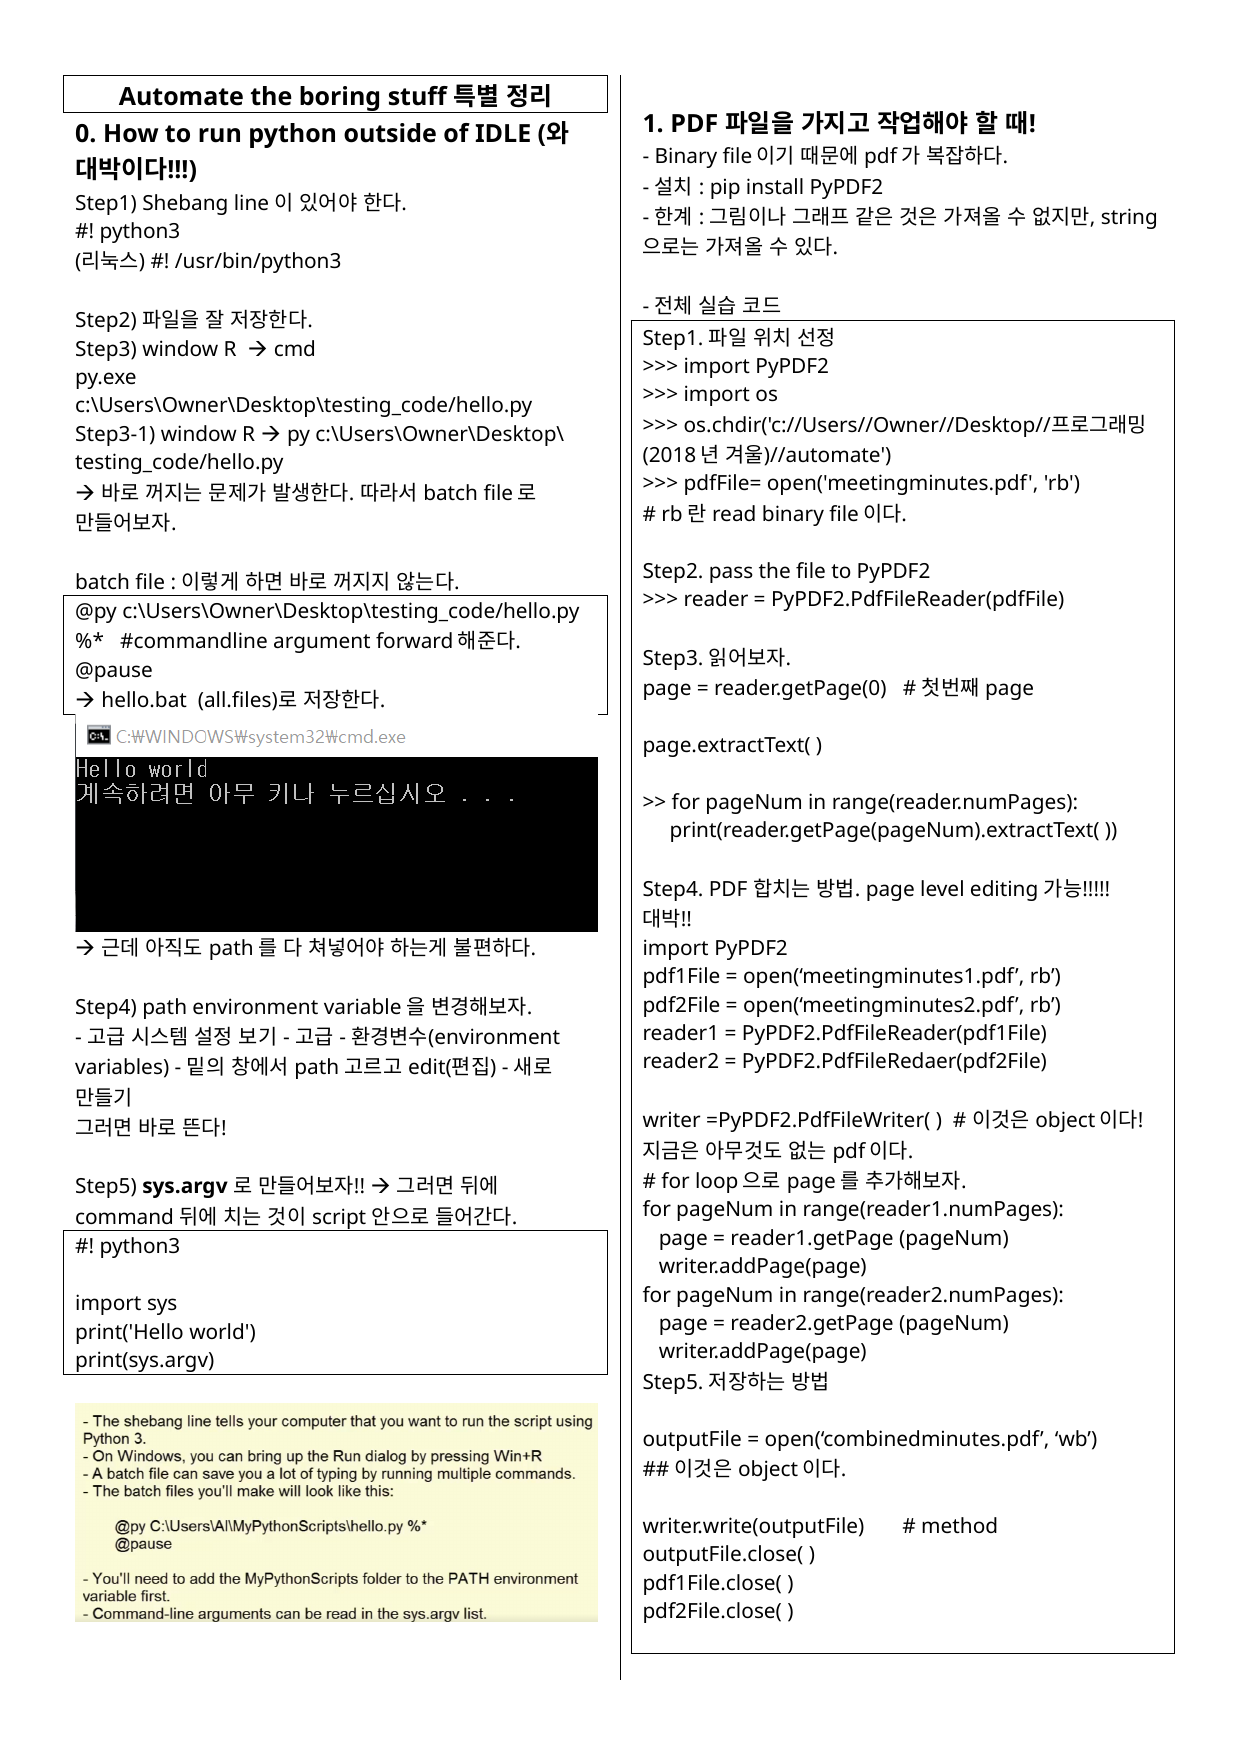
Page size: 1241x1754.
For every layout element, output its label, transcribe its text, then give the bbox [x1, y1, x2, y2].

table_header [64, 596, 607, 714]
text - 설치 : pip install PyPDF2 [642, 170, 1165, 200]
picture [75, 1403, 598, 1622]
text batch file : 이렇게 하면 바로 꺼지지 않는다. [75, 565, 598, 595]
text - 전체 실습 코드 [642, 289, 1165, 320]
picture [75, 714, 598, 932]
text - 한계 : 그림이나 그래프 같은 것은 가져올 수 없지만, string으로는 가져올 수 있다. [642, 200, 1165, 261]
text Step1) Shebang line 이 있어야 한다. [75, 186, 598, 216]
text 1. PDF 파일을 가지고 작업해야 할 때! [642, 103, 1165, 140]
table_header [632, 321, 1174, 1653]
text #! python3 [75, 216, 598, 244]
text 근데 아직도 path를 다 쳐넣어야 하는게 불편하다. [75, 932, 598, 961]
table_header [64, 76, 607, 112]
text Step4) path environment variable을 변경해보자. [75, 990, 598, 1020]
text Step5) sys.argv 로 만들어보자!! 그러면 뒤에 command 뒤에 치는 것이 script 안으로 들어간다. [75, 1170, 598, 1230]
text Step3-1) window R py c:\Users\Owner\Desktop\testing_code/hello.py [75, 419, 598, 476]
text - 고급 시스템 설정 보기 - 고급 - 환경변수(environment variables) - 밑의 창에서 path 고르고 edit(편집) - 새로 만들기 [75, 1020, 598, 1111]
text Step3) window R cmd [75, 334, 598, 362]
text py.exe c:\Users\Owner\Desktop\testing_code/hello.py [75, 362, 598, 419]
text 0. How to run python outside of IDLE (와 대박이다!!!) [75, 113, 598, 186]
text - Binary file이기 때문에 pdf가 복잡하다. [642, 140, 1165, 170]
text Step2) 파일을 잘 저장한다. [75, 303, 598, 334]
text (리눅스) #! /usr/bin/python3 [75, 244, 598, 275]
text 바로 꺼지는 문제가 발생한다. 따라서 batch file로 만들어보자. [75, 476, 598, 536]
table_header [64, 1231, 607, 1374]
text 그러면 바로 뜬다! [75, 1111, 598, 1141]
